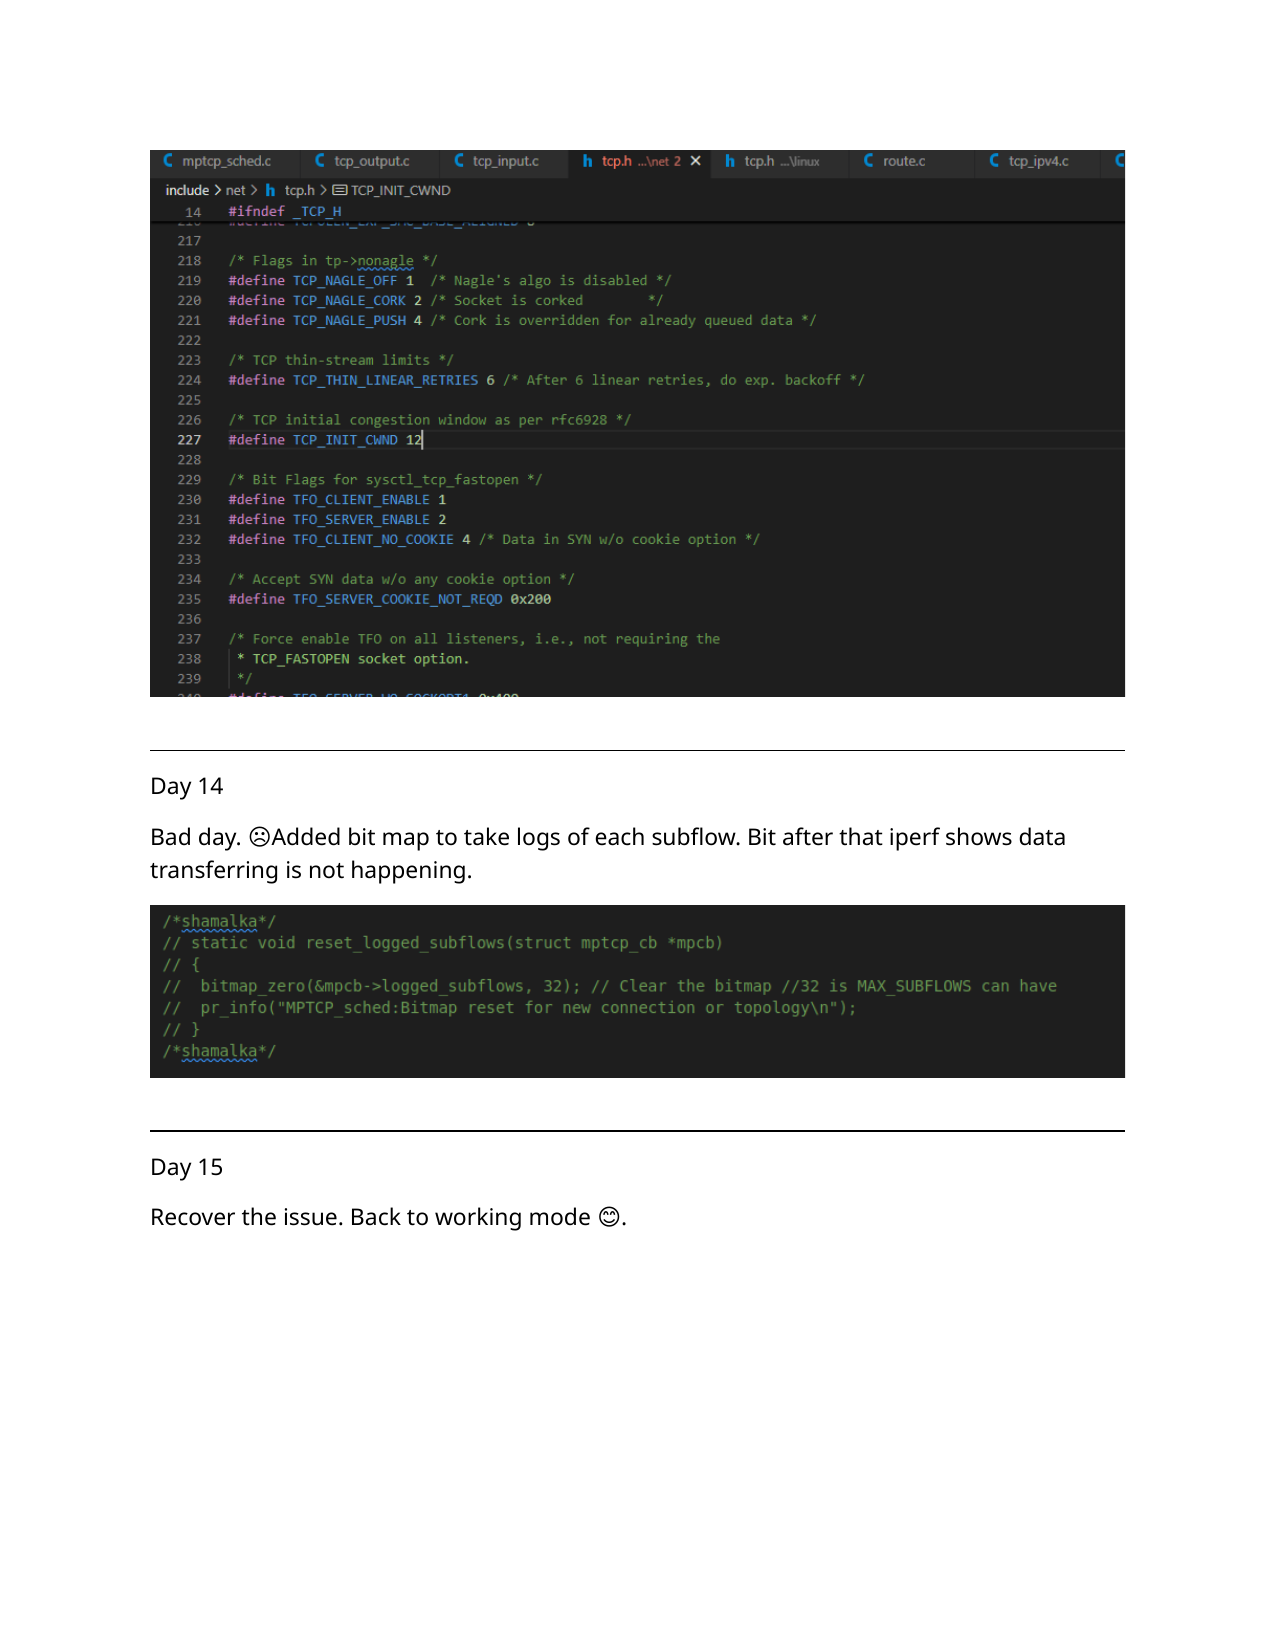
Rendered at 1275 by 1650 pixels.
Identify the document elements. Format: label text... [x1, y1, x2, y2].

picture [150, 150, 1125, 697]
text Bad day. Added bit map to take logs of each subflow. Bit after that iperf shows data transferring is not happening. [150, 821, 1125, 886]
text Recover the issue. Back to working mode . [150, 1201, 1125, 1232]
text Day 14 [150, 770, 1125, 802]
text Day 15 [150, 1151, 1125, 1182]
picture [150, 905, 1125, 1078]
